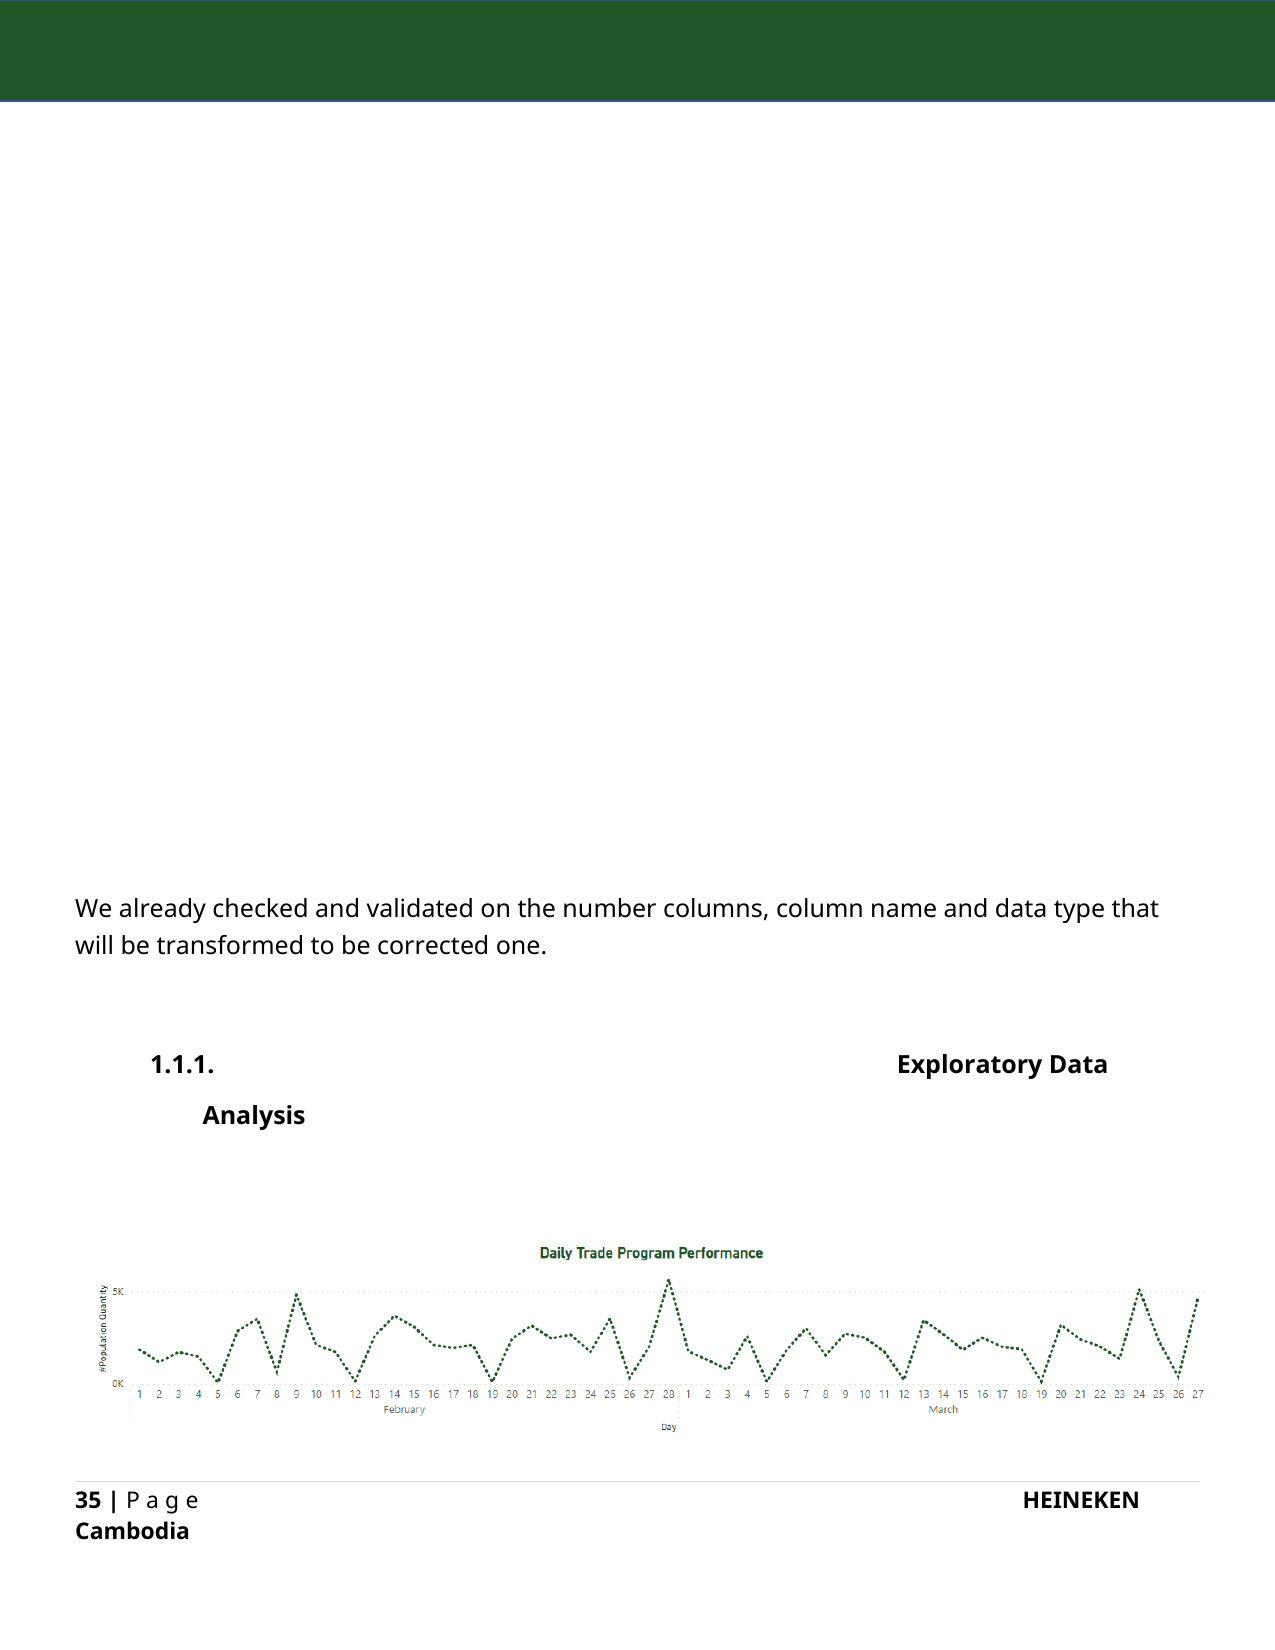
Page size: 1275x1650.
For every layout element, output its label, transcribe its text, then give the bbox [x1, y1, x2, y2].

picture [91, 1233, 1217, 1442]
text We already checked and validated on the number columns, column name and data type that will be transformed to be corrected one. [75, 891, 1200, 961]
list Exploratory Data Analysis [150, 1046, 1200, 1131]
